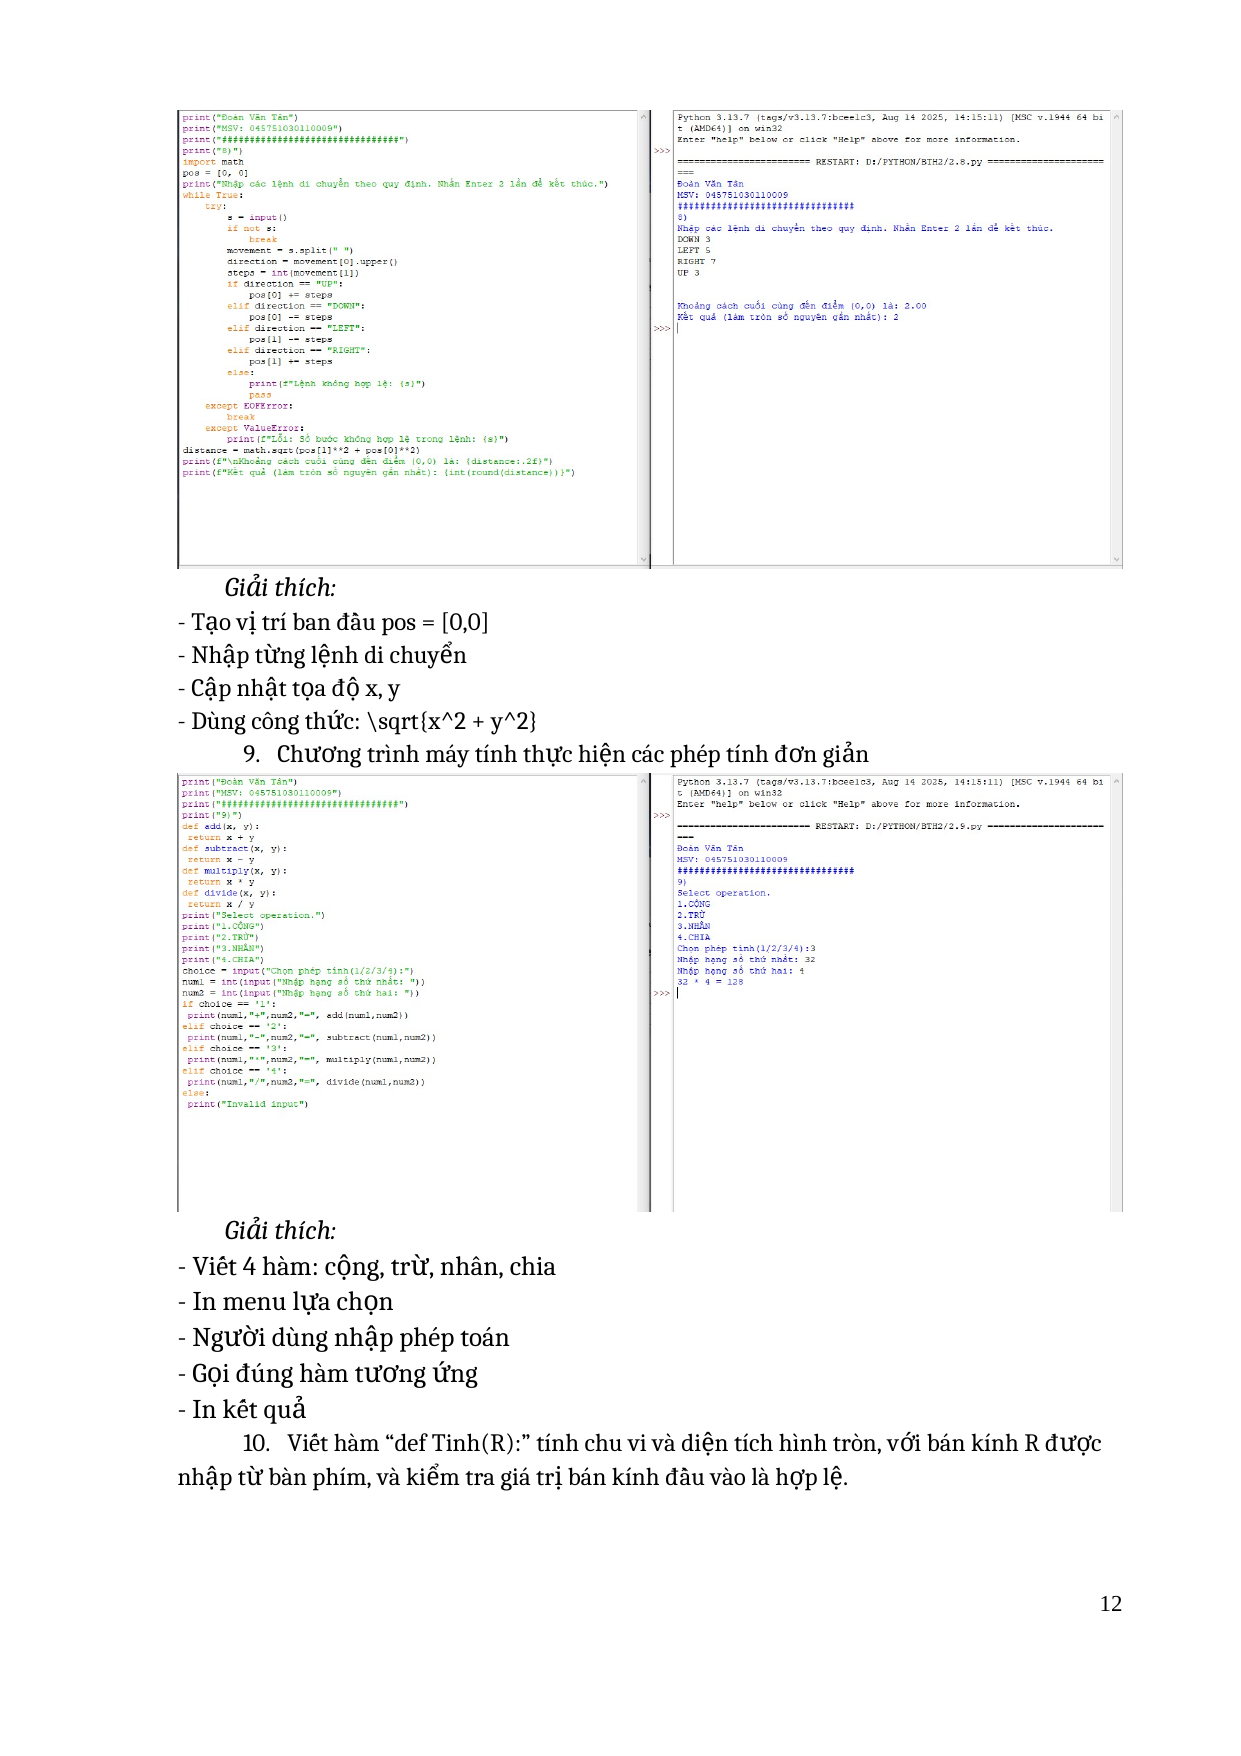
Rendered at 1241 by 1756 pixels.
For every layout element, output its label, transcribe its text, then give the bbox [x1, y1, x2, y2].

text - Viết 4 hàm: cộng, trừ, nhân, chia [177, 1251, 1122, 1282]
text - Người dùng nhập phép toán [177, 1322, 1122, 1353]
text 9. Chương trình máy tính thực hiện các phép tính đơn giản [177, 740, 1122, 769]
text - Tạo vị trí ban đầu pos = [0,0] [177, 608, 1122, 637]
picture [177, 773, 1123, 1212]
text - In kết quả [177, 1394, 1122, 1425]
text - Cập nhật tọa độ x, y [177, 674, 1122, 703]
text - Dùng công thức: \sqrt{x^2 + y^2} [177, 707, 1122, 736]
text - Gọi đúng hàm tương ứng [177, 1358, 1122, 1389]
text Giải thích: [177, 572, 1122, 604]
text - In menu lựa chọn [177, 1286, 1122, 1318]
text Giải thích: [177, 1215, 1122, 1246]
text 10. Viết hàm “def Tinh(R):” tính chu vi và diện tích hình tròn, với bán kính R được nhập từ bàn phím, và kiểm tra giá trị bán kính đầu vào là hợp lệ. [177, 1429, 1122, 1491]
picture [177, 110, 1123, 569]
text - Nhập từng lệnh di chuyển [177, 641, 1122, 670]
